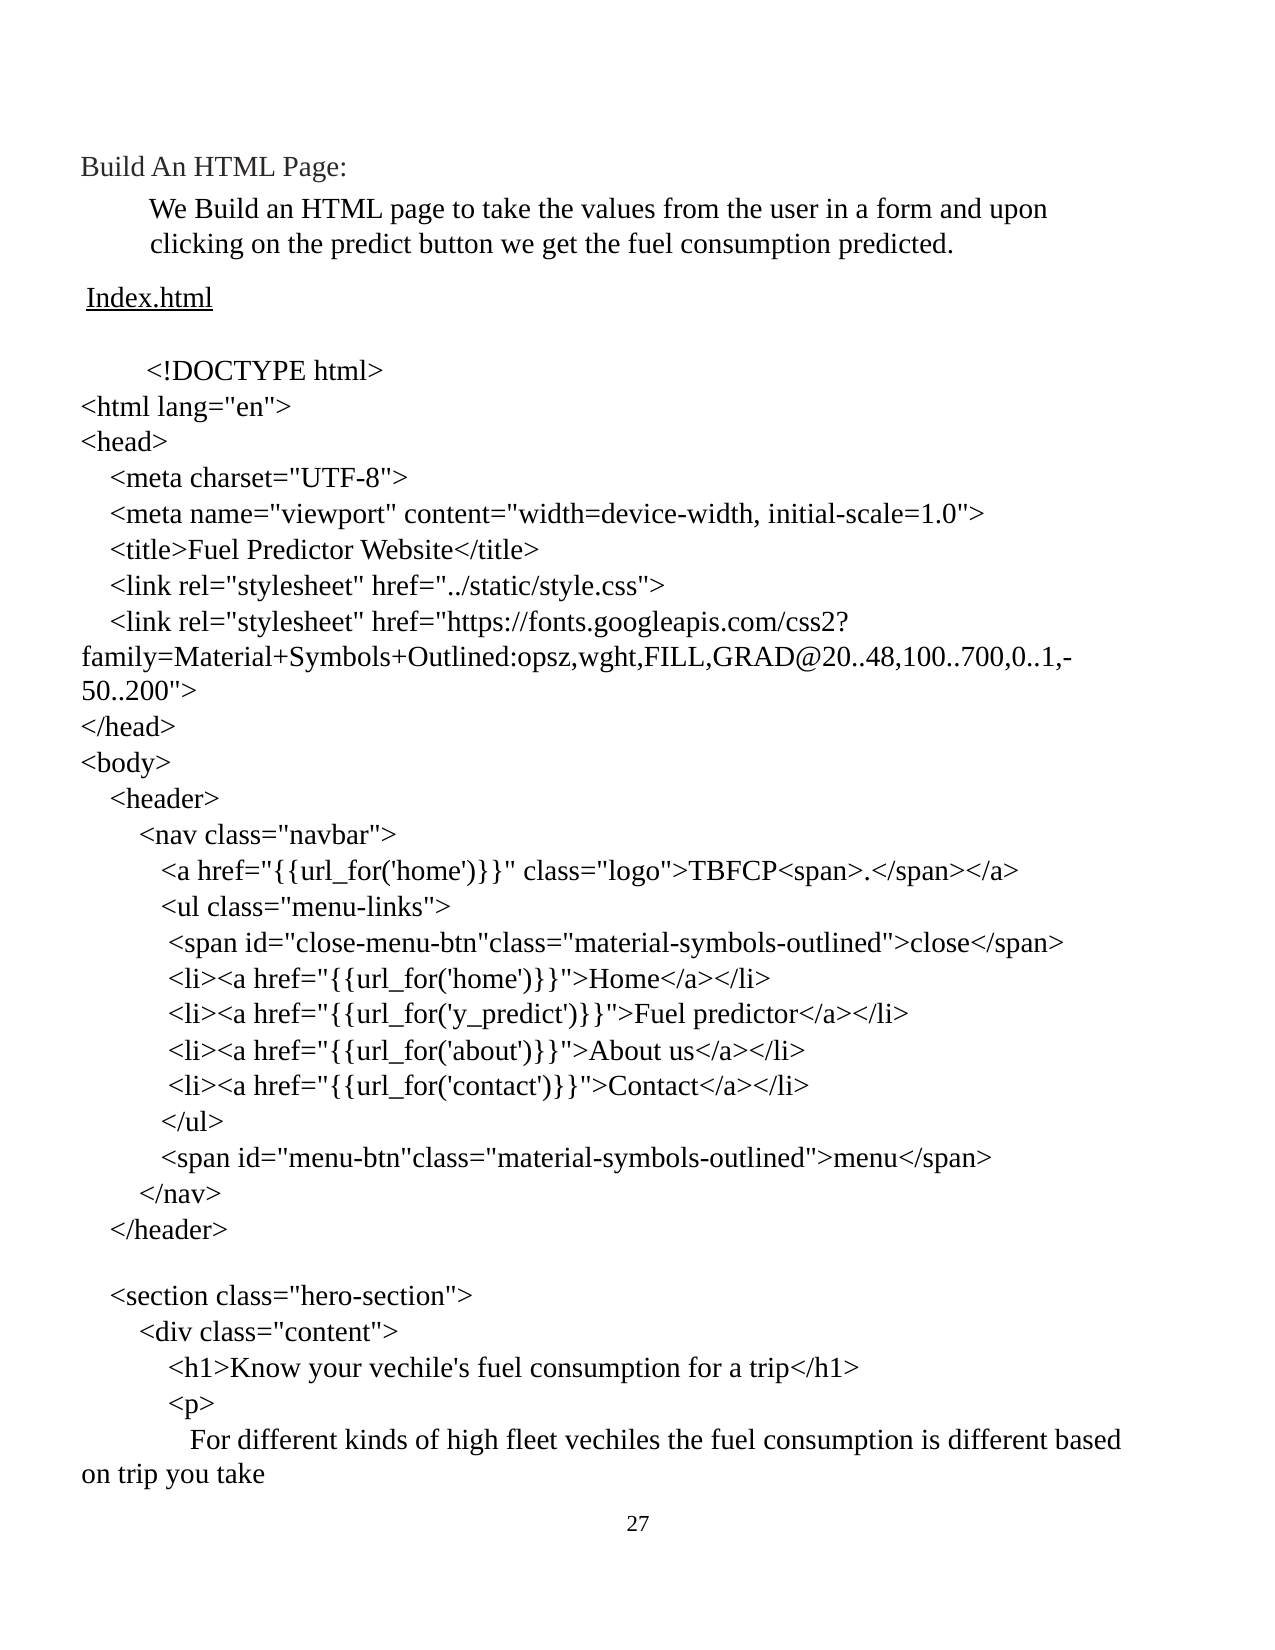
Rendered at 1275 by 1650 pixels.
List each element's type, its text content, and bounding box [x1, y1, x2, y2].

text <header> [80, 781, 1144, 814]
text <meta name="viewport" content="width=device-width, initial-scale=1.0"> [80, 496, 1144, 530]
text <!DOCTYPE html> [80, 353, 1144, 386]
text <link rel="stylesheet" href="https://fonts.googleapis.com/css2?family=Material+Symbols+Outlined:opsz,wght,FILL,GRAD@20..48,100..700,0..1,-50..200"> [80, 604, 1144, 707]
text <section class="hero-section"> [80, 1278, 1144, 1312]
text Build An HTML Page: [80, 149, 1244, 183]
text </nav> [80, 1176, 1144, 1210]
text Index.html [80, 280, 1244, 313]
text <html lang="en"> [80, 389, 1144, 422]
text <meta charset="UTF-8"> [80, 461, 1144, 494]
text <body> [80, 745, 1144, 779]
text For different kinds of high fleet vechiles the fuel consumption is different based on trip you take [80, 1422, 1144, 1490]
text </head> [80, 709, 1144, 743]
text <head> [80, 424, 1144, 458]
text </ul> [80, 1104, 1144, 1138]
text <li><a href="{{url_for('y_predict')}}">Fuel predictor</a></li> [80, 997, 1144, 1030]
text <div class="content"> [80, 1314, 1144, 1348]
text <a href="{{url_for('home')}}" class="logo">TBFCP<span>.</span></a> [80, 853, 1144, 886]
text <title>Fuel Predictor Website</title> [80, 532, 1144, 566]
text <li><a href="{{url_for('about')}}">About us</a></li> [80, 1033, 1144, 1066]
text <li><a href="{{url_for('contact')}}">Contact</a></li> [80, 1068, 1144, 1102]
text We Build an HTML page to take the values from the user in a form and upon clicking on the predict button we get the fuel consumption predicted. [149, 191, 1144, 259]
text <ul class="menu-links"> [80, 889, 1144, 922]
text <h1>Know your vechile's fuel consumption for a trip</h1> [80, 1350, 1144, 1384]
text <link rel="stylesheet" href="../static/style.css"> [80, 568, 1144, 602]
text <p> [80, 1386, 1144, 1420]
text <nav class="navbar"> [80, 817, 1144, 851]
text <span id="close-menu-btn"class="material-symbols-outlined">close</span> [80, 925, 1144, 958]
text <li><a href="{{url_for('home')}}">Home</a></li> [80, 961, 1144, 994]
text </header> [80, 1212, 1144, 1246]
text <span id="menu-btn"class="material-symbols-outlined">menu</span> [80, 1140, 1144, 1174]
